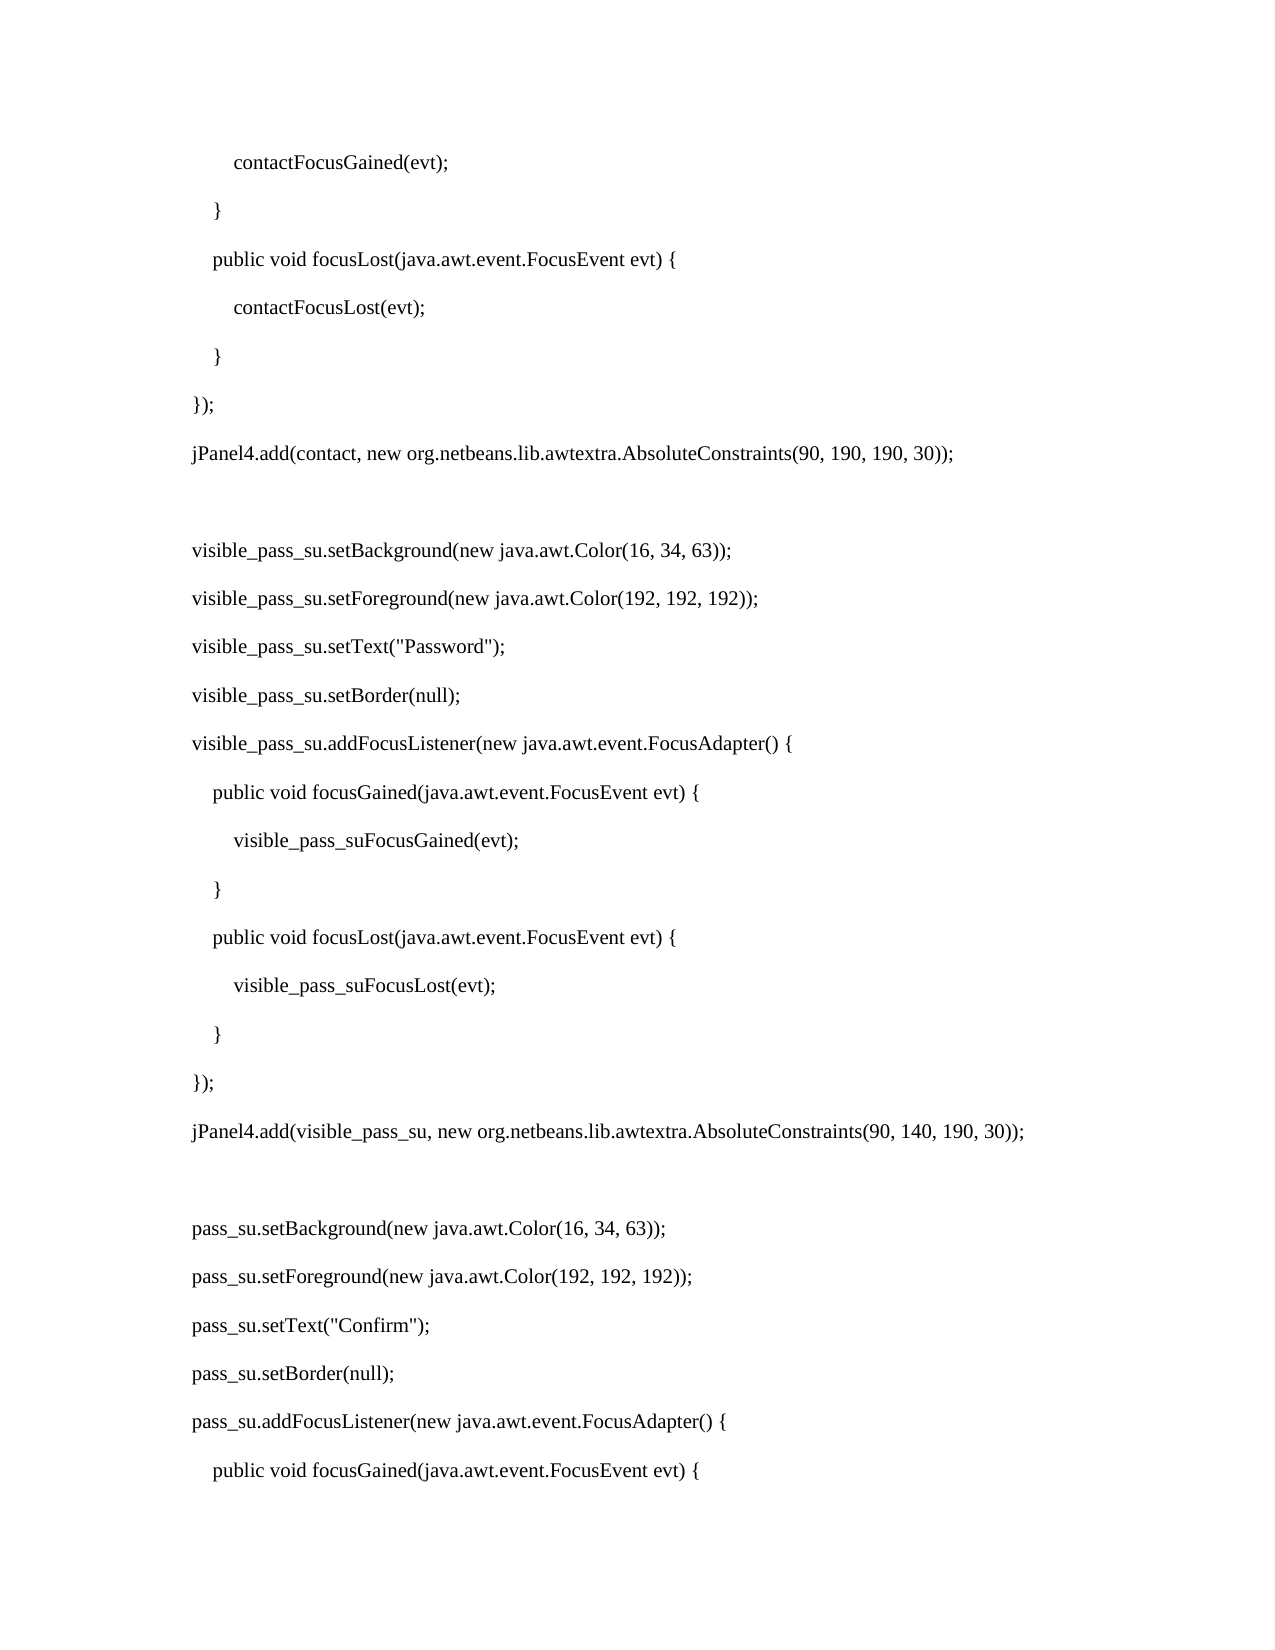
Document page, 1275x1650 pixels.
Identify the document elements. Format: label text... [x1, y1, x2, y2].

text } [150, 198, 1125, 222]
text visible_pass_su.setBorder(null); [150, 683, 1125, 707]
text public void focusLost(java.awt.event.FocusEvent evt) { [150, 925, 1125, 949]
text visible_pass_su.setBackground(new java.awt.Color(16, 34, 63)); [150, 537, 1125, 562]
text pass_su.addFocusListener(new java.awt.event.FocusAdapter() { [150, 1409, 1125, 1433]
text }); [150, 1070, 1125, 1094]
text visible_pass_su.addFocusListener(new java.awt.event.FocusAdapter() { [150, 731, 1125, 755]
text visible_pass_suFocusGained(evt); [150, 828, 1125, 852]
text pass_su.setText("Confirm"); [150, 1312, 1125, 1337]
text public void focusGained(java.awt.event.FocusEvent evt) { [150, 780, 1125, 804]
text contactFocusGained(evt); [150, 150, 1125, 174]
text }); [150, 392, 1125, 416]
text } [150, 877, 1125, 901]
text jPanel4.add(contact, new org.netbeans.lib.awtextra.AbsoluteConstraints(90, 190, 190, 30)); [150, 441, 1125, 465]
text } [150, 1022, 1125, 1046]
text pass_su.setBorder(null); [150, 1361, 1125, 1385]
text } [150, 344, 1125, 368]
text contactFocusLost(evt); [150, 295, 1125, 319]
text jPanel4.add(visible_pass_su, new org.netbeans.lib.awtextra.AbsoluteConstraints(90, 140, 190, 30)); [150, 1119, 1125, 1143]
text visible_pass_su.setForeground(new java.awt.Color(192, 192, 192)); [150, 586, 1125, 610]
text public void focusLost(java.awt.event.FocusEvent evt) { [150, 247, 1125, 271]
text pass_su.setBackground(new java.awt.Color(16, 34, 63)); [150, 1216, 1125, 1240]
text pass_su.setForeground(new java.awt.Color(192, 192, 192)); [150, 1264, 1125, 1288]
text visible_pass_suFocusLost(evt); [150, 973, 1125, 997]
text public void focusGained(java.awt.event.FocusEvent evt) { [150, 1458, 1125, 1482]
text visible_pass_su.setText("Password"); [150, 634, 1125, 658]
